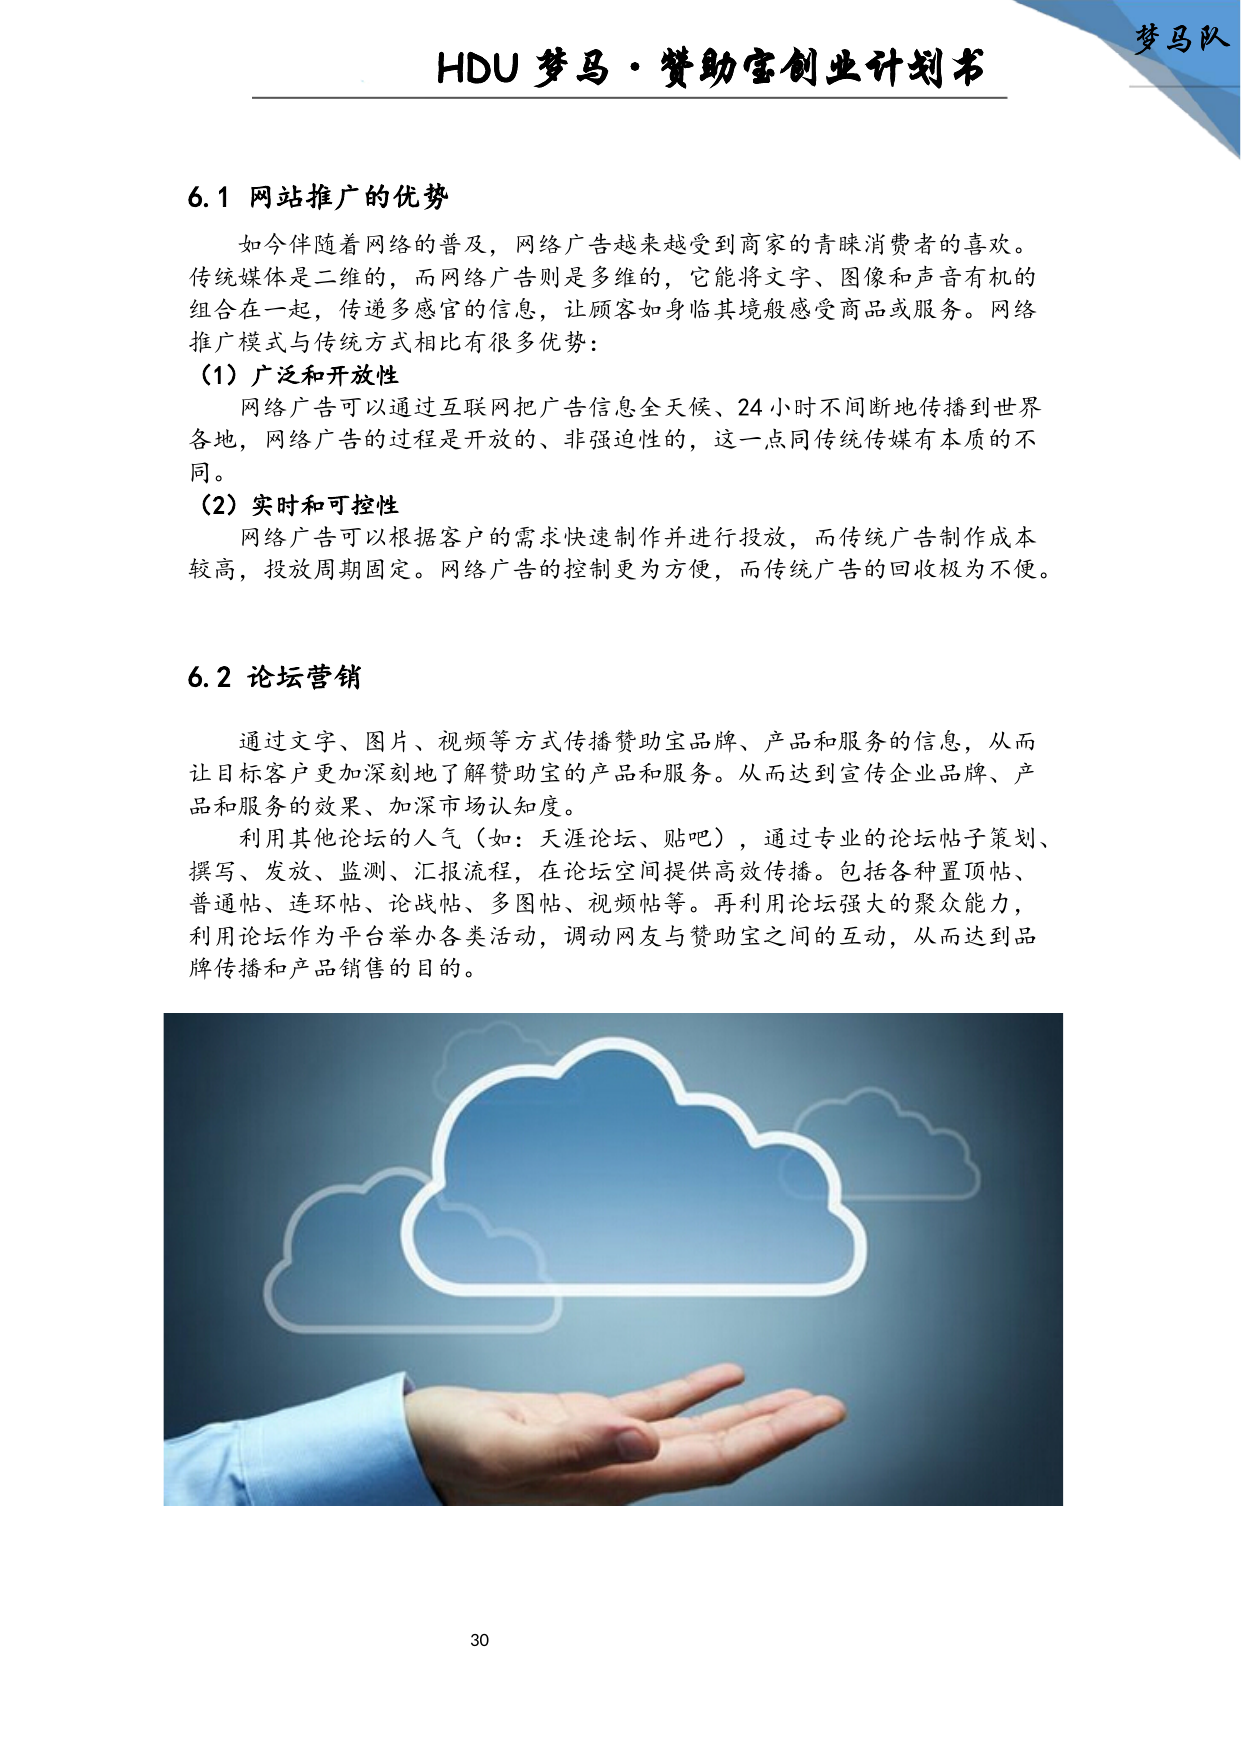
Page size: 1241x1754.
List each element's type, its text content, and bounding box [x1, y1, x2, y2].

text 利用其他论坛的人气（如：天涯论坛、贴吧），通过专业的论坛帖子策划、撰写、发放、监测、汇报流程，在论坛空间提供高效传播。包括各种置顶帖、普通帖、连环帖、论战帖、多图帖、视频帖等。再利用论坛强大的聚众能力，利用论坛作为平台举办各类活动，调动网友与赞助宝之间的互动，从而达到品牌传播和产品销售的目的。 [187, 821, 1053, 983]
text （1）广泛和开放性 [187, 357, 1053, 389]
text 网络广告可以根据客户的需求快速制作并进行投放，而传统广告制作成本较高，投放周期固定。网络广告的控制更为方便，而传统广告的回收极为不便。 [187, 519, 1053, 617]
text 通过文字、图片、视频等方式传播赞助宝品牌、产品和服务的信息，从而让目标客户更加深刻地了解赞助宝的产品和服务。从而达到宣传企业品牌、产品和服务的效果、加深市场认知度。 [187, 723, 1053, 821]
subtitle 6.2 论坛营销 [187, 642, 1053, 707]
picture [163, 1013, 1064, 1506]
text 6.1 网站推广的优势 [187, 162, 1053, 227]
text 如今伴随着网络的普及，网络广告越来越受到商家的青睐消费者的喜欢。传统媒体是二维的，而网络广告则是多维的，它能将文字、图像和声音有机的组合在一起，传递多感官的信息，让顾客如身临其境般感受商品或服务。网络推广模式与传统方式相比有很多优势： [187, 227, 1053, 357]
text （2）实时和可控性 [187, 487, 1053, 519]
text 网络广告可以通过互联网把广告信息全天候、24小时不间断地传播到世界各地，网络广告的过程是开放的、非强迫性的，这一点同传统传媒有本质的不同。 [187, 389, 1053, 487]
picture [252, 0, 1241, 163]
